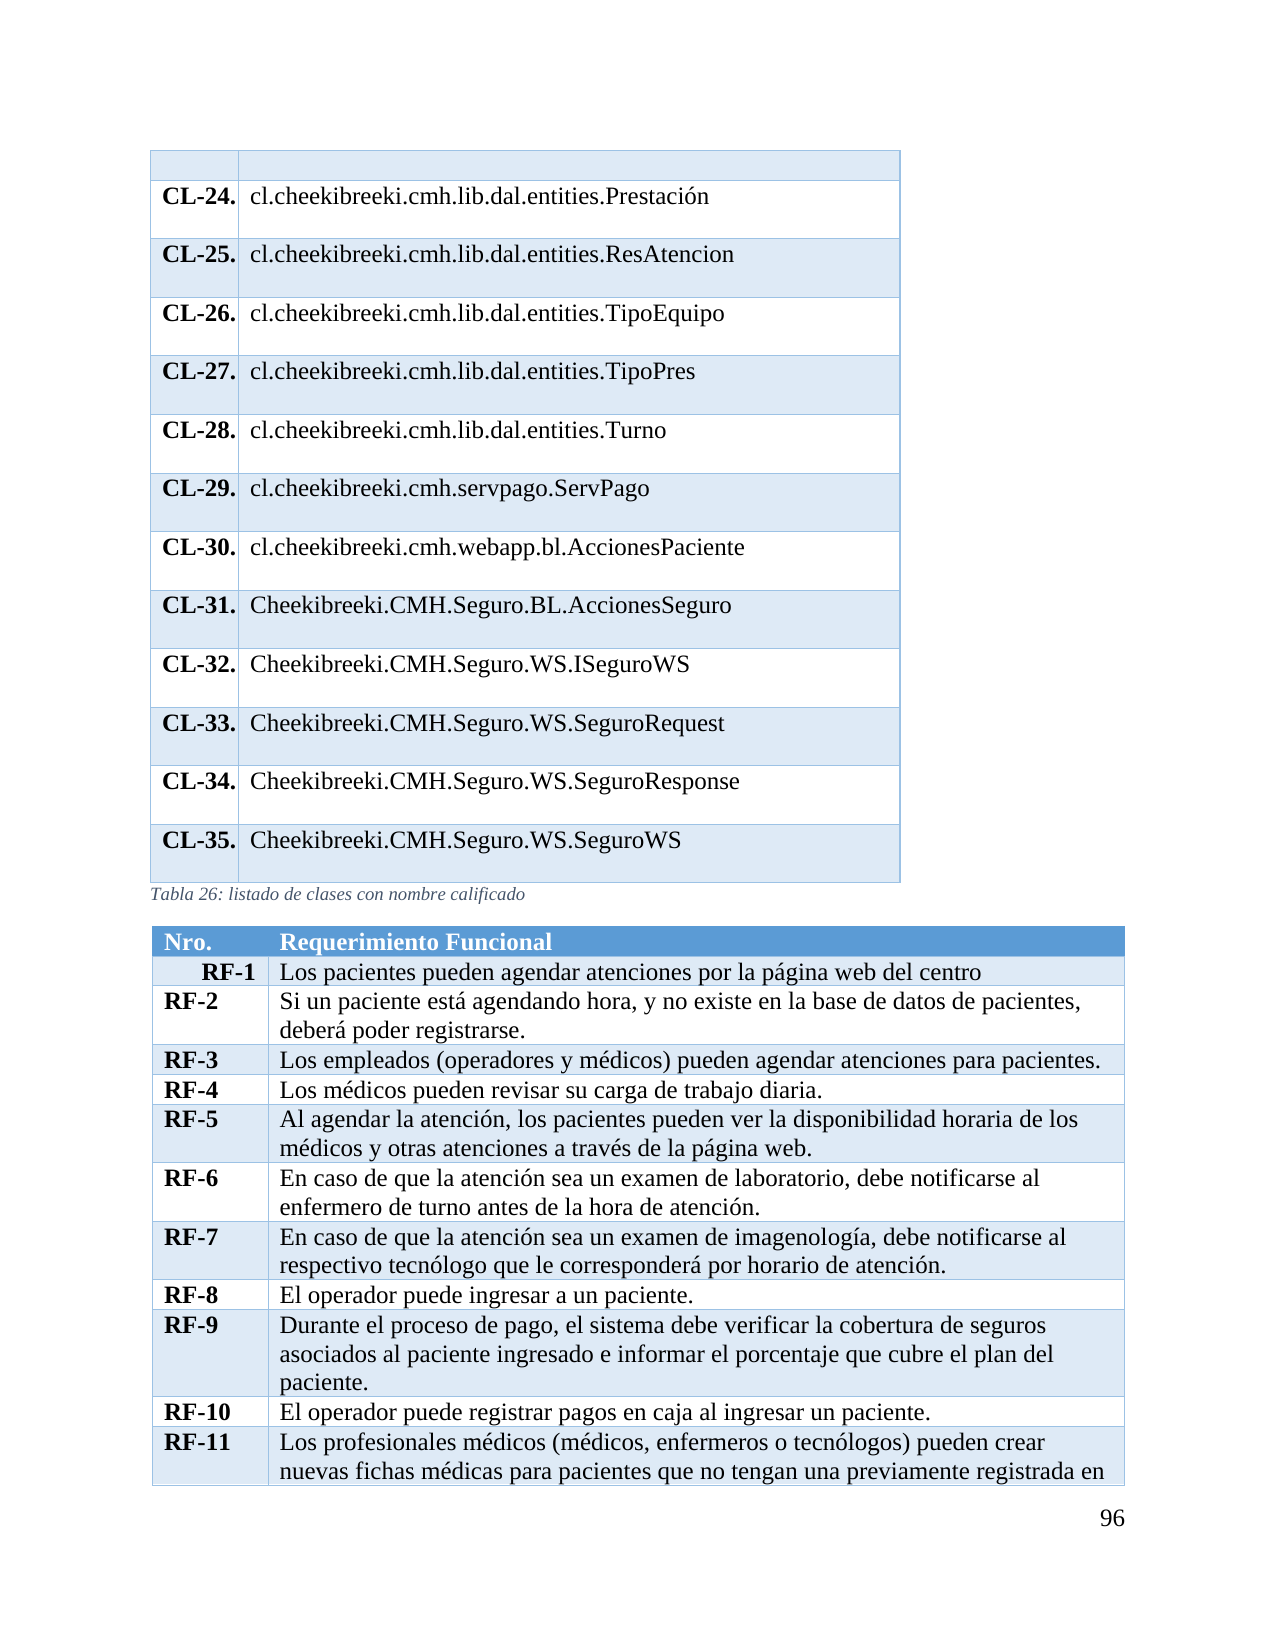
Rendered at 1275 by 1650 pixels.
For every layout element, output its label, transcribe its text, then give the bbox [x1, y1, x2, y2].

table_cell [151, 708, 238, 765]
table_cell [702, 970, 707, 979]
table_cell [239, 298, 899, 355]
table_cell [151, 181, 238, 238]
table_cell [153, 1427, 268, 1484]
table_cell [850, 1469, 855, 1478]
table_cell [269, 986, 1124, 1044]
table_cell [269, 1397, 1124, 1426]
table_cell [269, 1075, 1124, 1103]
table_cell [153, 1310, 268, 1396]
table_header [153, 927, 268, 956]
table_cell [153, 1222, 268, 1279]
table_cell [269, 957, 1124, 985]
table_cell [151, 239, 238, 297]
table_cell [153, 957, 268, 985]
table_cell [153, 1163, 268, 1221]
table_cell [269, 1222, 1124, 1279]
text Tabla 26: listado de clases con nombre calificado [150, 883, 1125, 905]
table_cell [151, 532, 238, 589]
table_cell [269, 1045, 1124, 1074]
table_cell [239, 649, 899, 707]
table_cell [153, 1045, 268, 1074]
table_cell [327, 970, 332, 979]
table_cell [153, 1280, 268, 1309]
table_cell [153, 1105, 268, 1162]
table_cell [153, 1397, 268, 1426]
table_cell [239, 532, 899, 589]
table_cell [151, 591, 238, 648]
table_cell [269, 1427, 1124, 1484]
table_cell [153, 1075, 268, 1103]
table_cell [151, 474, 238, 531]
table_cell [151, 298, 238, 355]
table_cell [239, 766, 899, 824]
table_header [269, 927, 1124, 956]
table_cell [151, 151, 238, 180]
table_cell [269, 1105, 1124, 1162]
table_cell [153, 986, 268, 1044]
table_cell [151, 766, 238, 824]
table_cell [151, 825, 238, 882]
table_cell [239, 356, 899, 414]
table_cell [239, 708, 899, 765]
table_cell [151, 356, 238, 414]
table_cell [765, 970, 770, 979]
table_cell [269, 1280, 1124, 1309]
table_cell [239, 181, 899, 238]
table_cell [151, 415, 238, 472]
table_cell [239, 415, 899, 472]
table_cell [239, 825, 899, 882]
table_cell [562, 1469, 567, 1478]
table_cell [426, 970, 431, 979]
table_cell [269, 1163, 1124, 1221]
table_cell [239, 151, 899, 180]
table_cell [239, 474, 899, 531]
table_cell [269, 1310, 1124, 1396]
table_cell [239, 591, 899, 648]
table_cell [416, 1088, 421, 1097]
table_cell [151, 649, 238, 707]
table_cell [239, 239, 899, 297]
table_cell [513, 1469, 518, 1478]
